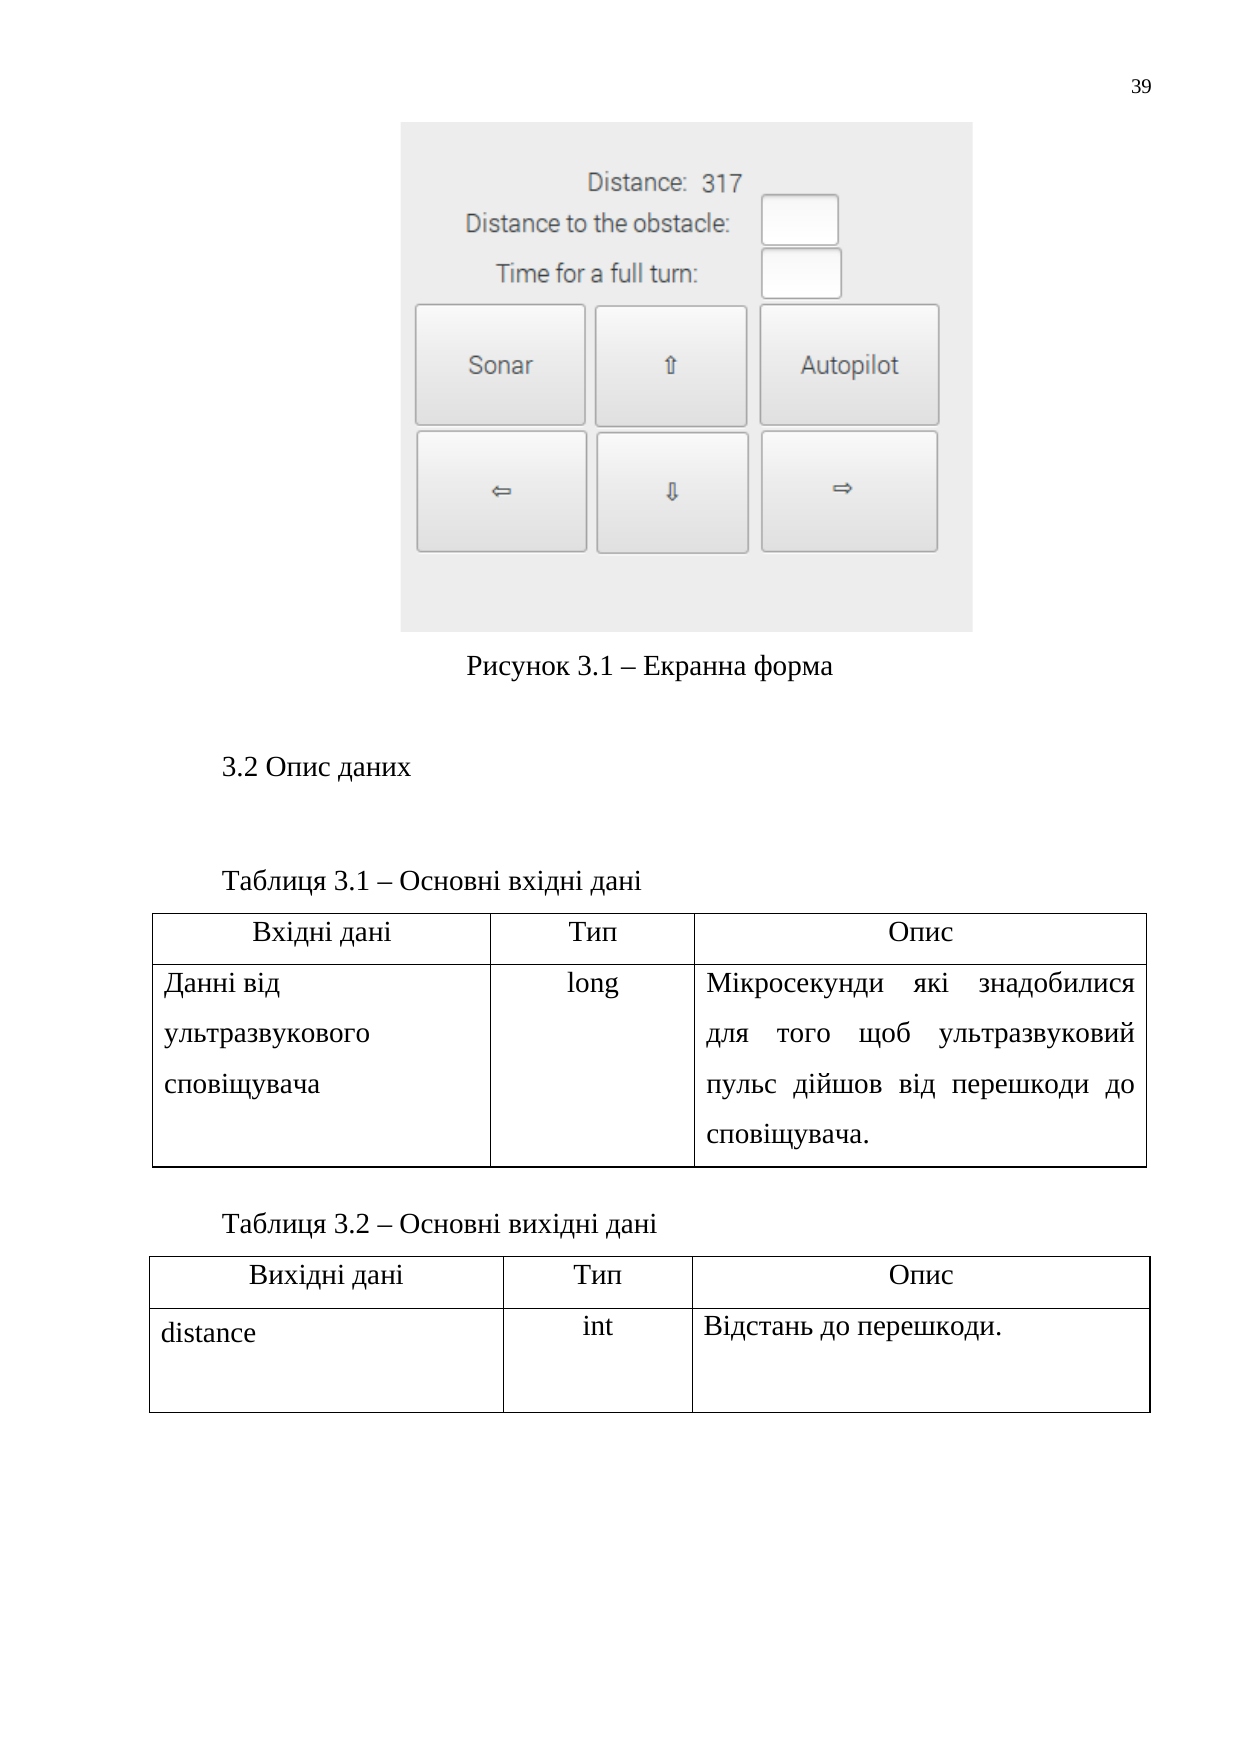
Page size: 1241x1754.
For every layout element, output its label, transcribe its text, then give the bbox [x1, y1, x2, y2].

table_cell Мікросекунди які знадобилися для того щоб ультразвуковий пульс дійшов від перешкоди до сповіщувача. [695, 965, 1146, 1166]
text 3.2 Опис даних [148, 749, 1152, 782]
text Рисунок 3.1 – Екранна форма [148, 648, 1152, 682]
table_header Вихідні дані [150, 1257, 503, 1307]
table_header Вхідні дані [153, 914, 490, 964]
text Таблиця 3.2 – Основні вихідні дані [148, 1206, 1152, 1239]
table_cell Данні від ультразвукового сповіщувача [153, 965, 490, 1166]
table_cell distance [150, 1309, 503, 1412]
table_header Опис [695, 914, 1146, 964]
picture [400, 122, 973, 632]
table_header Опис [693, 1257, 1149, 1307]
table_cell Відстань до перешкоди. [693, 1309, 1149, 1412]
text Таблиця 3.1 – Основні вхідні дані [148, 863, 1152, 896]
table_cell long [491, 965, 694, 1166]
table_cell int [504, 1309, 692, 1412]
table_header Тип [491, 914, 694, 964]
table_header Тип [504, 1257, 692, 1307]
